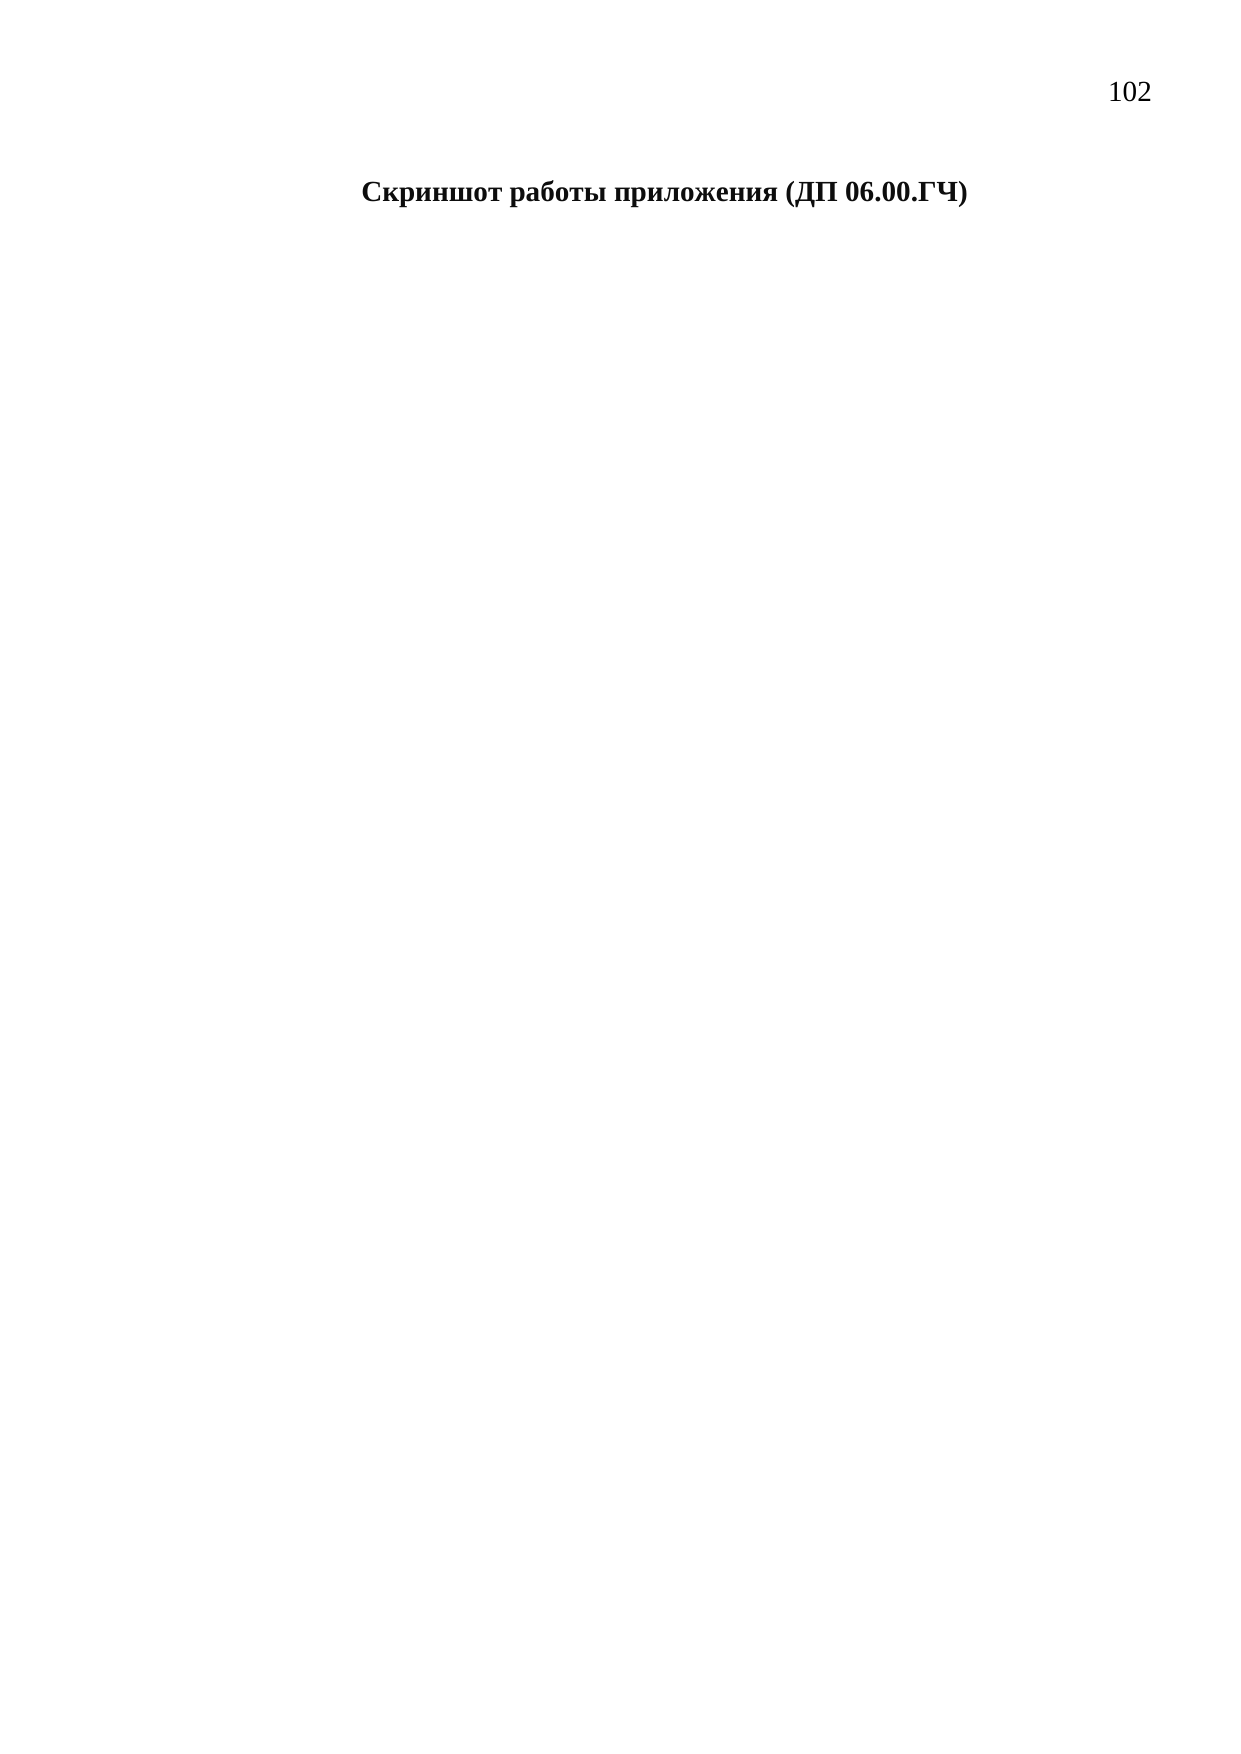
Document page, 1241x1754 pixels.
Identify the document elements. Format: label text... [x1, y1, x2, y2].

text Скриншот работы приложения (ДП 06.00.ГЧ) [177, 174, 1152, 207]
